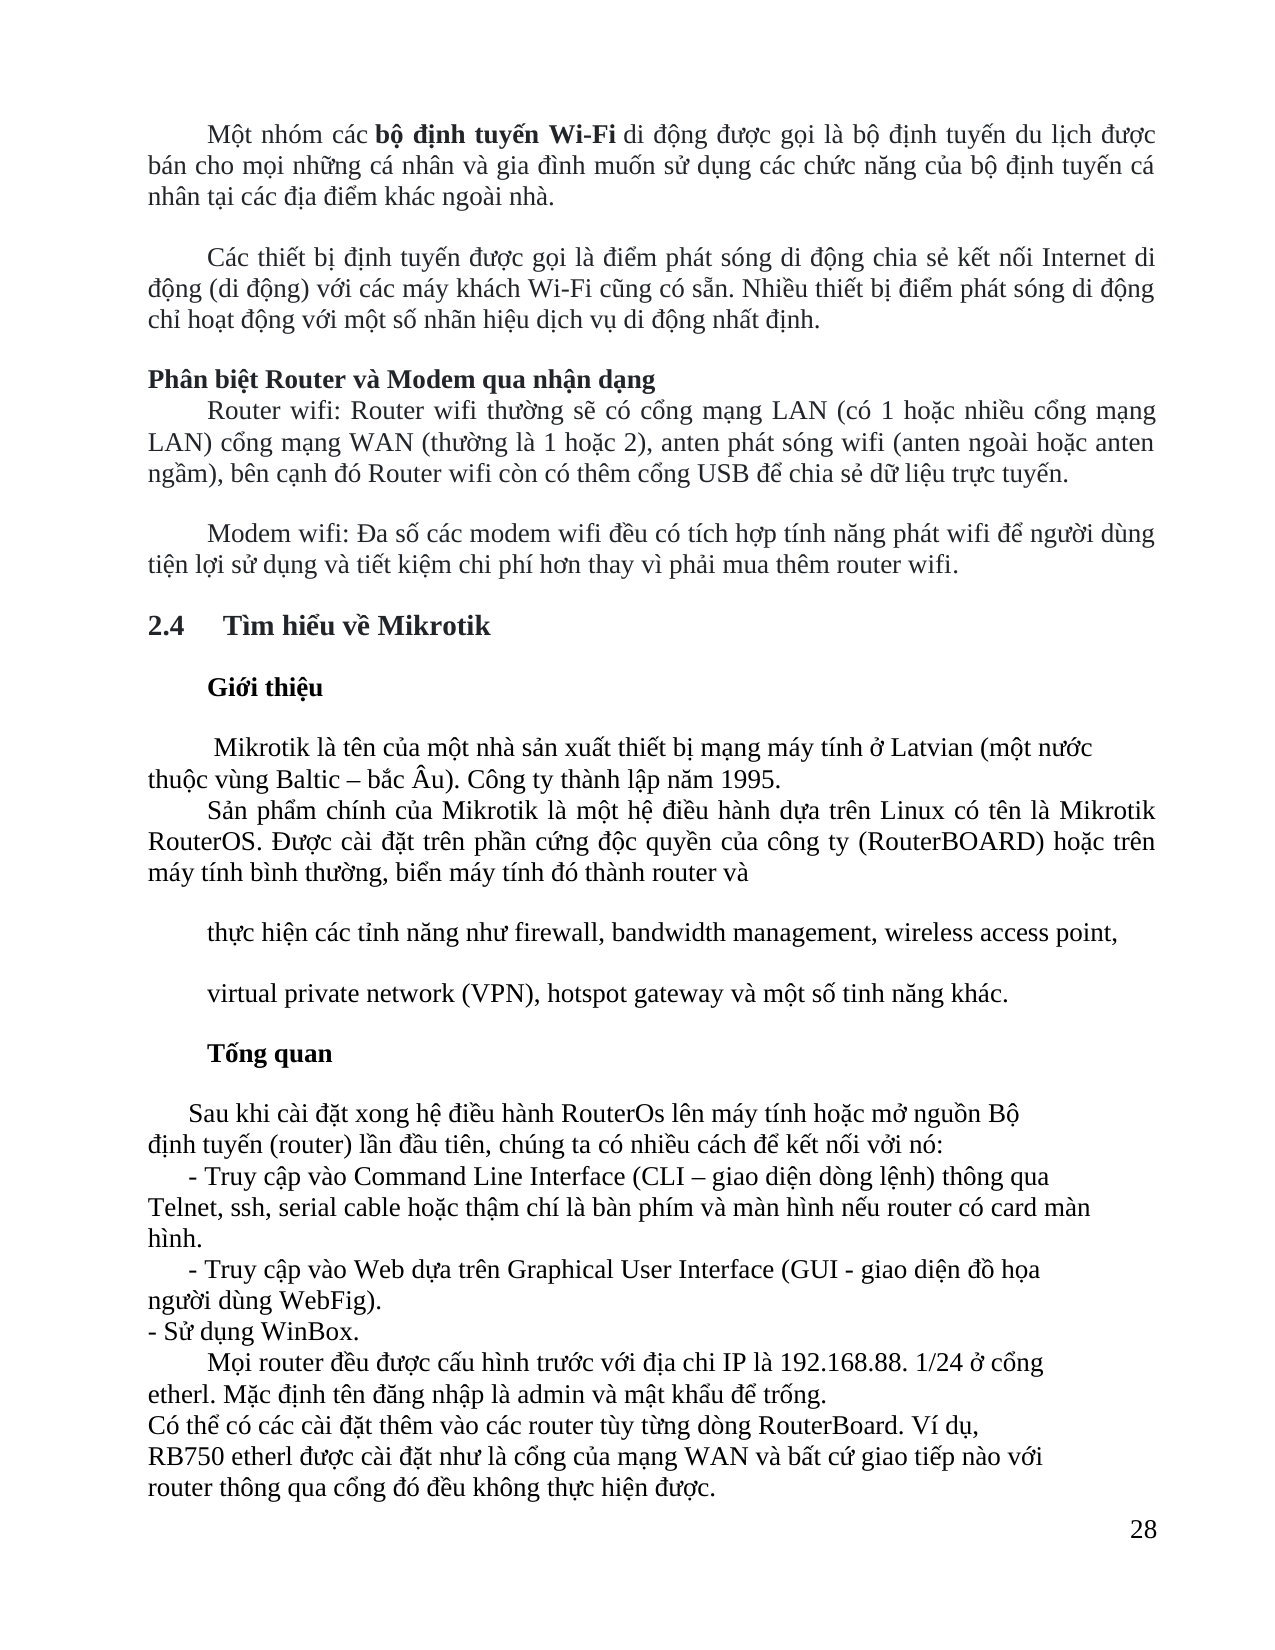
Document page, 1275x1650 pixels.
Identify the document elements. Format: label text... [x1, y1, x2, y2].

list Tìm hiểu về Mikrotik [148, 608, 1157, 642]
text RB750 etherl được cài đặt như là cổng của mạng WAN và bất cứ giao tiếp nào với [148, 1440, 1157, 1471]
text etherl. Mặc định tên đăng nhập là admin và mật khẩu để trống. [148, 1378, 1157, 1409]
text Tống quan [148, 1037, 1157, 1068]
text Telnet, ssh, serial cable hoặc thậm chí là bàn phím và màn hình nếu router có card màn [148, 1191, 1157, 1222]
text người dùng WebFig). [148, 1284, 1157, 1315]
text - Truy cập vào Web dựa trên Graphical User Interface (GUI - giao diện đồ họa [148, 1253, 1157, 1284]
text - Truy cập vào Command Line Interface (CLI – giao diện dòng lệnh) thông qua [148, 1160, 1157, 1191]
text thuộc vùng Baltic – bắc Âu). Công ty thành lập năm 1995. [148, 763, 1157, 794]
text Có thể có các cài đặt thêm vào các router tùy từng dòng RouterBoard. Ví dụ, [148, 1409, 1157, 1440]
text Giới thiệu [148, 671, 1157, 702]
text Modem wifi: Đa số các modem wifi đều có tích hợp tính năng phát wifi để người dùng tiện lợi sử dụng và tiết kiệm chi phí hơn thay vì phải mua thêm router wifi. [148, 517, 1157, 579]
text virtual private network (VPN), hotspot gateway và một số tinh năng khác. [148, 977, 1157, 1008]
text - Sử dụng WinBox. [148, 1315, 1157, 1347]
text Một nhóm các bộ định tuyến Wi-Fi di động được gọi là bộ định tuyến du lịch được bán cho mọi những cá nhân và gia đình muốn sử dụng các chức năng của bộ định tuyến cá nhân tại các địa điểm khác ngoài nhà. [148, 118, 1157, 212]
text Các thiết bị định tuyến được gọi là điểm phát sóng di động chia sẻ kết nối Internet di động (di động) với các máy khách Wi-Fi cũng có sẵn. Nhiều thiết bị điểm phát sóng di động chỉ hoạt động với một số nhãn hiệu dịch vụ di động nhất định. [148, 241, 1157, 334]
text router thông qua cổng đó đều không thực hiện được. [148, 1471, 1157, 1502]
text Phân biệt Router và Modem qua nhận dạng [148, 363, 1157, 394]
text định tuyến (router) lần đầu tiên, chúng ta có nhiều cách để kết nối vởi nó: [148, 1128, 1157, 1160]
text Sản phẩm chính của Mikrotik là một hệ điều hành dựa trên Linux có tên là Mikrotik RouterOS. Được cài đặt trên phần cứng độc quyền của công ty (RouterBOARD) hoặc trên máy tính bình thường, biển máy tính đó thành router và [148, 794, 1157, 887]
text Sau khi cài đặt xong hệ điều hành RouterOs lên máy tính hoặc mở nguồn Bộ [148, 1097, 1157, 1128]
text Mọi router đều được cấu hình trước với địa chi IP là 192.168.88. 1/24 ở cổng [148, 1347, 1157, 1378]
text Mikrotik là tên của một nhà sản xuất thiết bị mạng máy tính ở Latvian (một nước [148, 732, 1157, 763]
text Router wifi: Router wifi thường sẽ có cổng mạng LAN (có 1 hoặc nhiều cổng mạng LAN) cổng mạng WAN (thường là 1 hoặc 2), anten phát sóng wifi (anten ngoài hoặc anten ngầm), bên cạnh đó Router wifi còn có thêm cổng USB để chia sẻ dữ liệu trực tuyến. [148, 394, 1157, 488]
text thực hiện các tỉnh năng như firewall, bandwidth management, wireless access point, [148, 916, 1157, 948]
text hình. [148, 1222, 1157, 1253]
